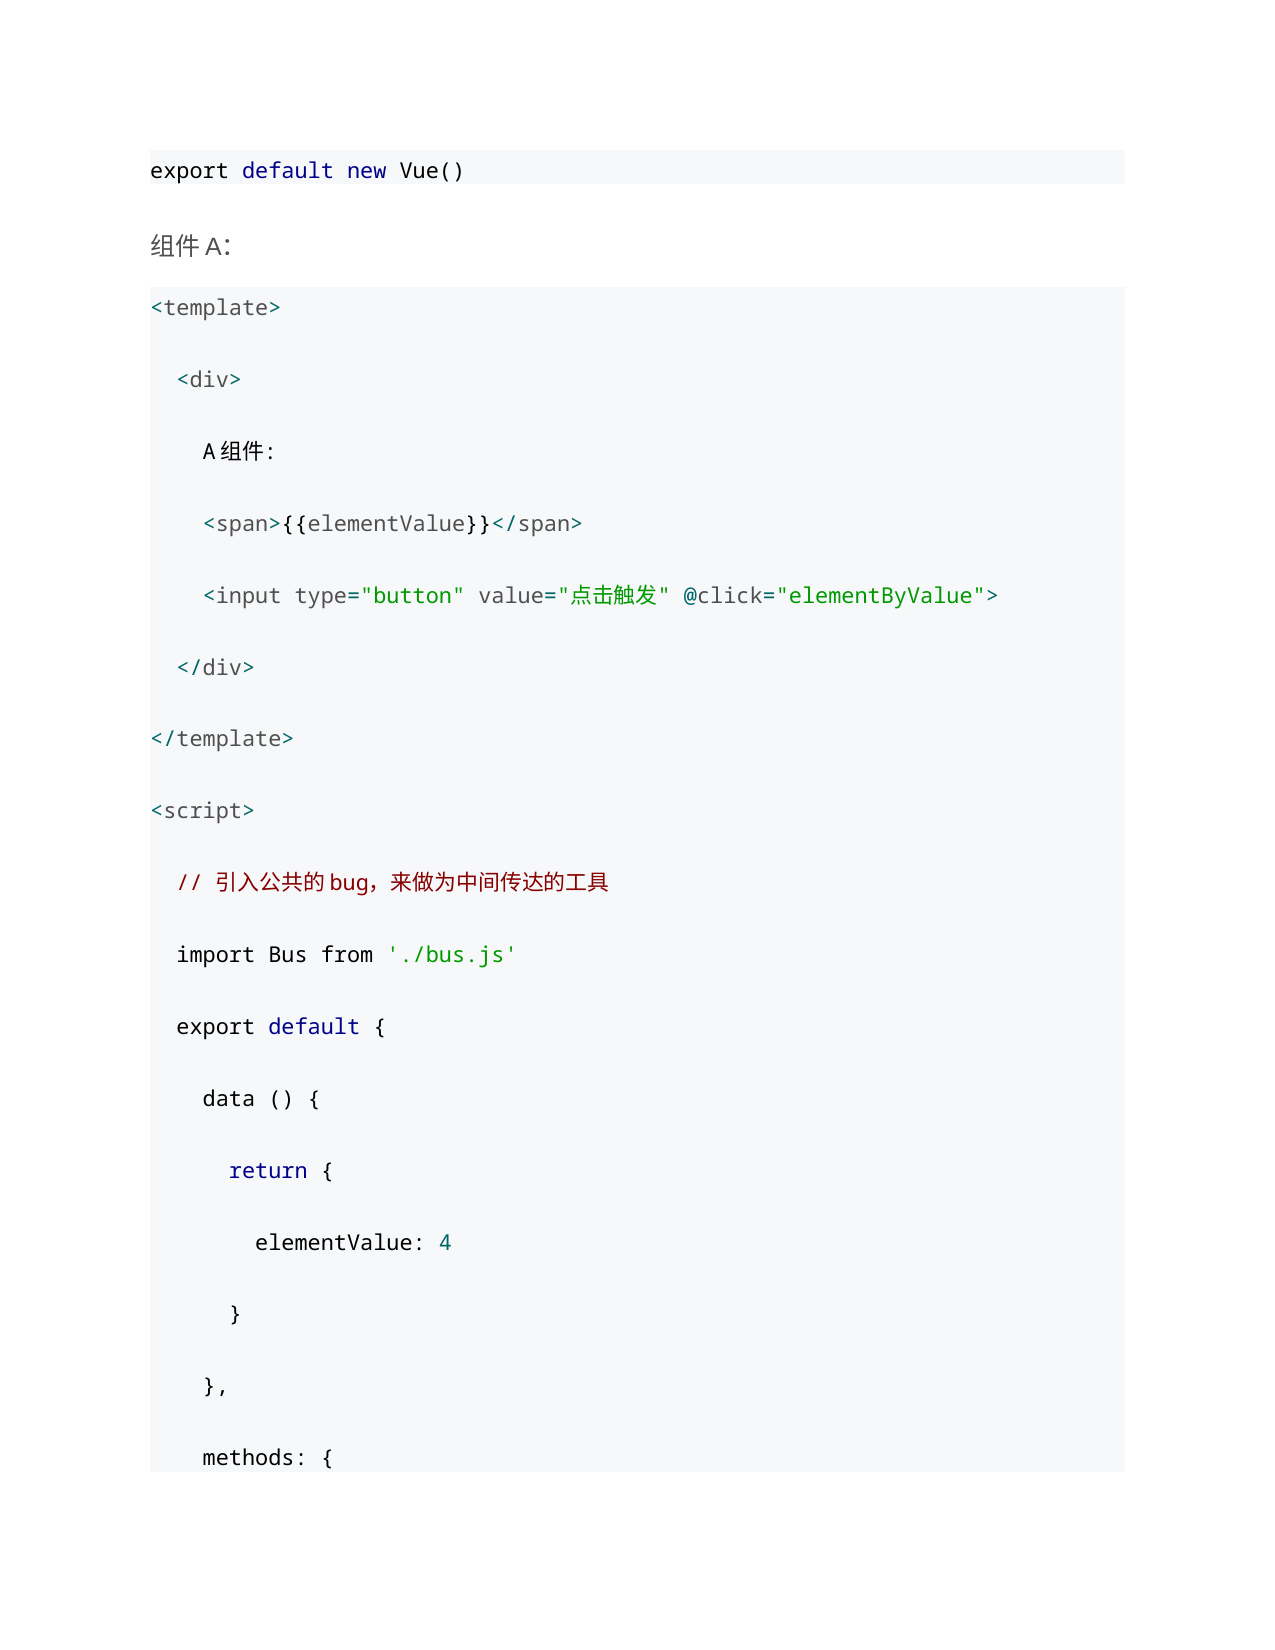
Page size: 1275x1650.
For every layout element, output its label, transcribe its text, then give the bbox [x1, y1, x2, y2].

text import Bus from './bus.js' [150, 934, 1125, 969]
text A组件: [150, 431, 1125, 466]
text </template> [150, 719, 1125, 753]
text }, [150, 1366, 1125, 1400]
text } [150, 1294, 1125, 1328]
text // 引入公共的bug，来做为中间传达的工具 [150, 862, 1125, 897]
text data () { [150, 1078, 1125, 1112]
text 组件A： [150, 222, 1125, 262]
text <script> [150, 791, 1125, 825]
text return { [150, 1150, 1125, 1184]
text <input type="button" value="点击触发" @click="elementByValue"> [150, 575, 1125, 609]
text elementValue: 4 [150, 1222, 1125, 1256]
text methods: { [150, 1437, 1125, 1472]
text <span>{{elementValue}}</span> [150, 503, 1125, 537]
text </div> [150, 647, 1125, 681]
text <template> [150, 287, 1125, 322]
text <div> [150, 359, 1125, 394]
text export default new Vue() [150, 150, 1125, 184]
text export default { [150, 1006, 1125, 1041]
